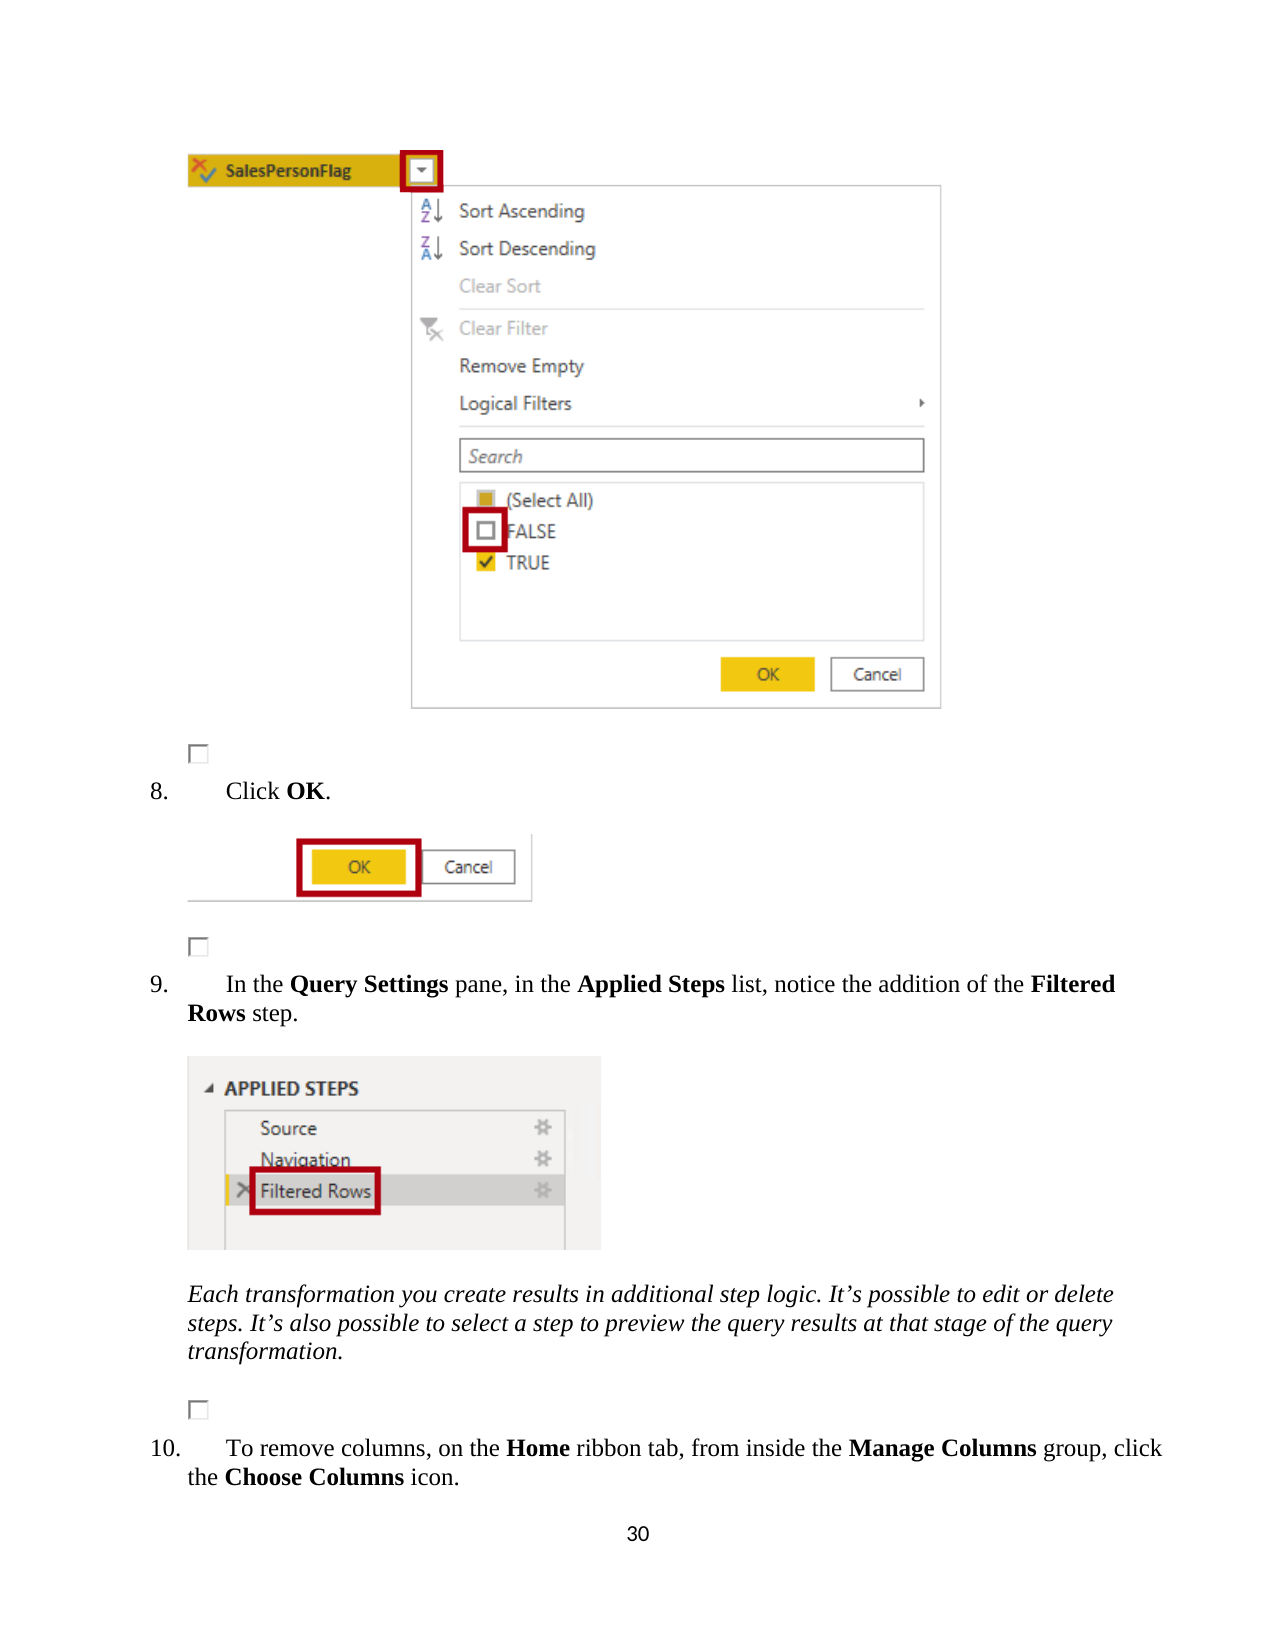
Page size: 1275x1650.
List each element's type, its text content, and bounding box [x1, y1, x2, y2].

list To remove columns, on the Home ribbon tab, from inside the Manage Columns group, click the Choose Columns icon. [150, 1394, 1162, 1490]
picture [187, 1056, 602, 1250]
picture [187, 834, 533, 902]
list Click OK. [150, 738, 1162, 805]
picture [187, 150, 942, 709]
text Each transformation you create results in additional step logic. It’s possible to edit or delete steps. It’s also possible to select a step to preview the query results at that stage of the query transformation. [187, 1279, 1162, 1365]
list In the Query Settings pane, in the Applied Steps list, notice the addition of the Filtered Rows step. [150, 931, 1162, 1027]
